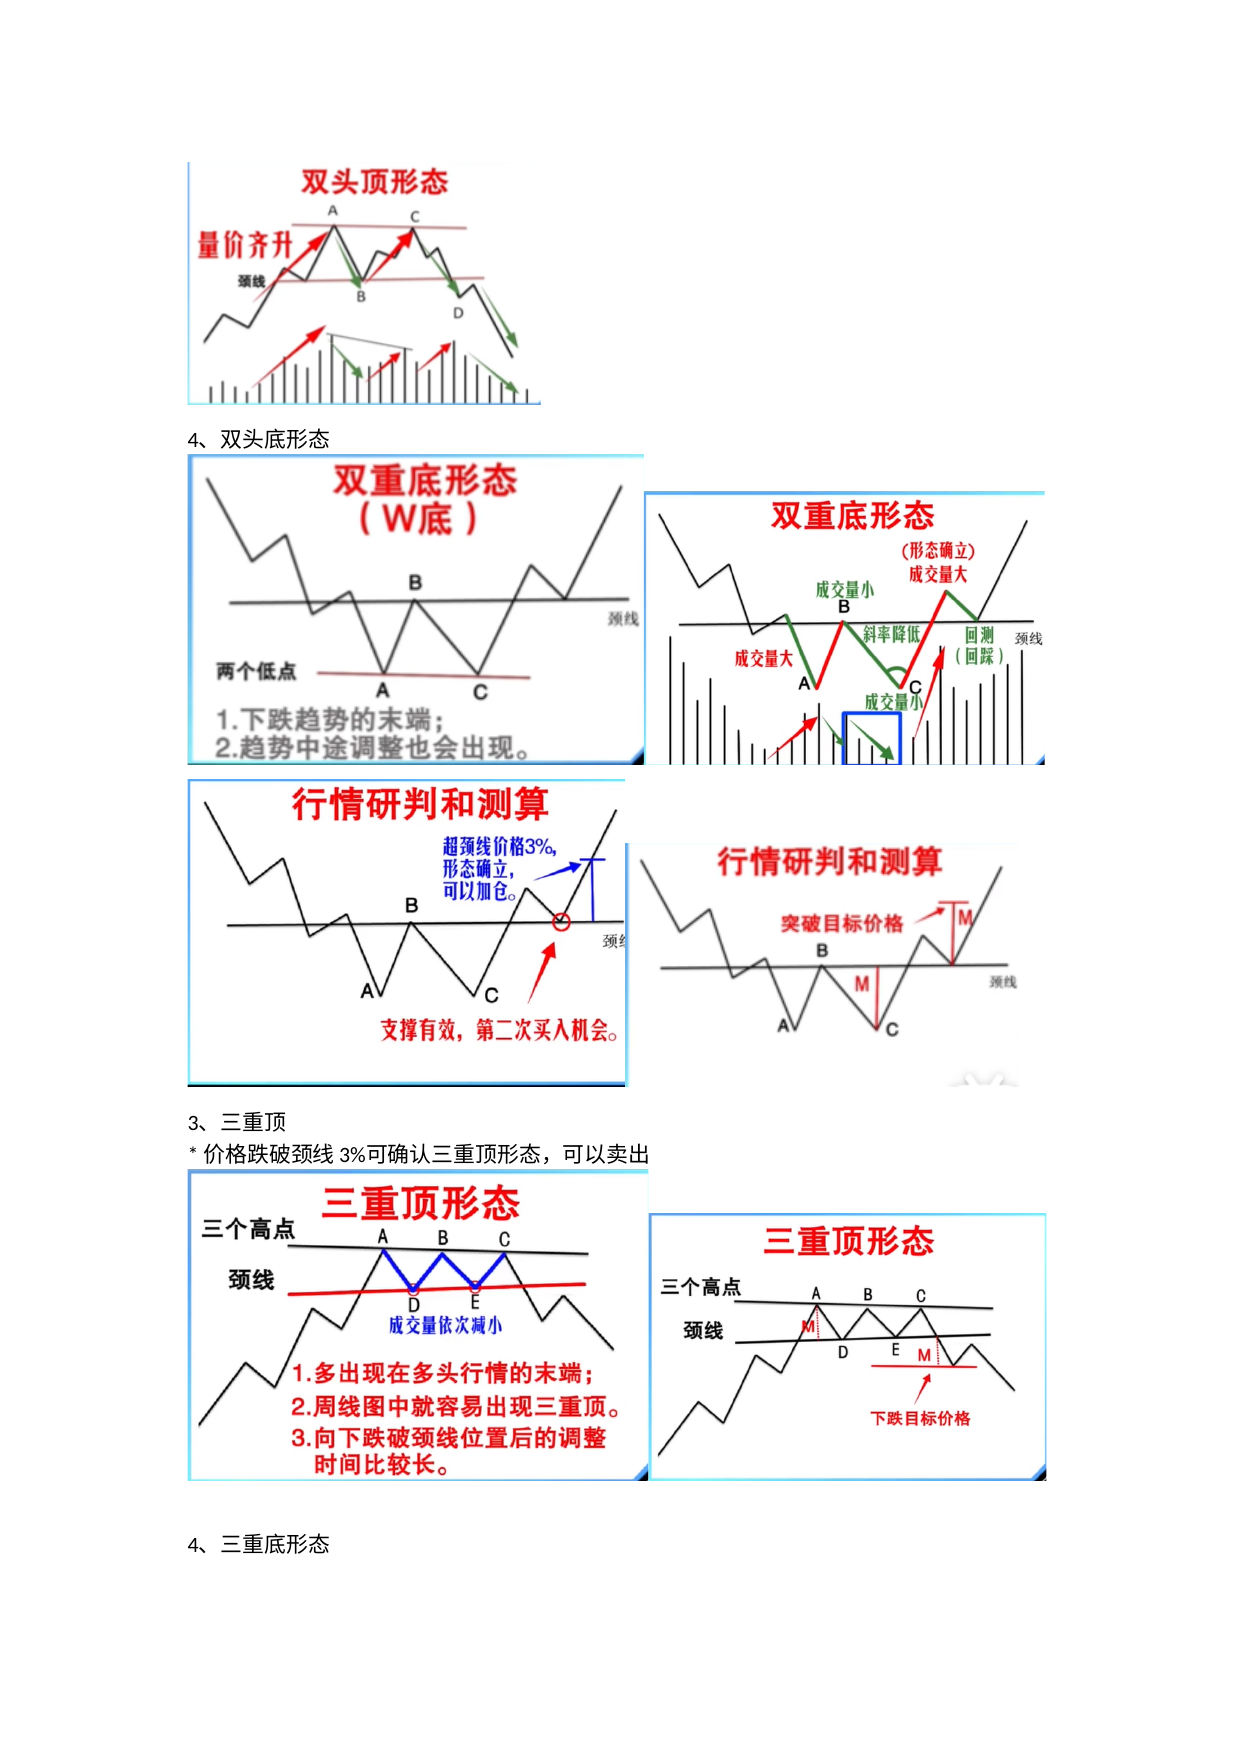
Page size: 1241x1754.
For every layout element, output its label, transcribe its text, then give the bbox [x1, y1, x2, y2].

text * 价格跌破颈线3%可确认三重顶形态，可以卖出 [187, 1137, 1053, 1169]
picture [187, 162, 541, 405]
picture [187, 1169, 1047, 1481]
text 4、双头底形态 [187, 422, 1053, 454]
picture [187, 454, 1045, 765]
text 3、三重顶 [187, 1104, 1053, 1137]
picture [187, 779, 1019, 1087]
text 4、三重底形态 [187, 1527, 1053, 1559]
